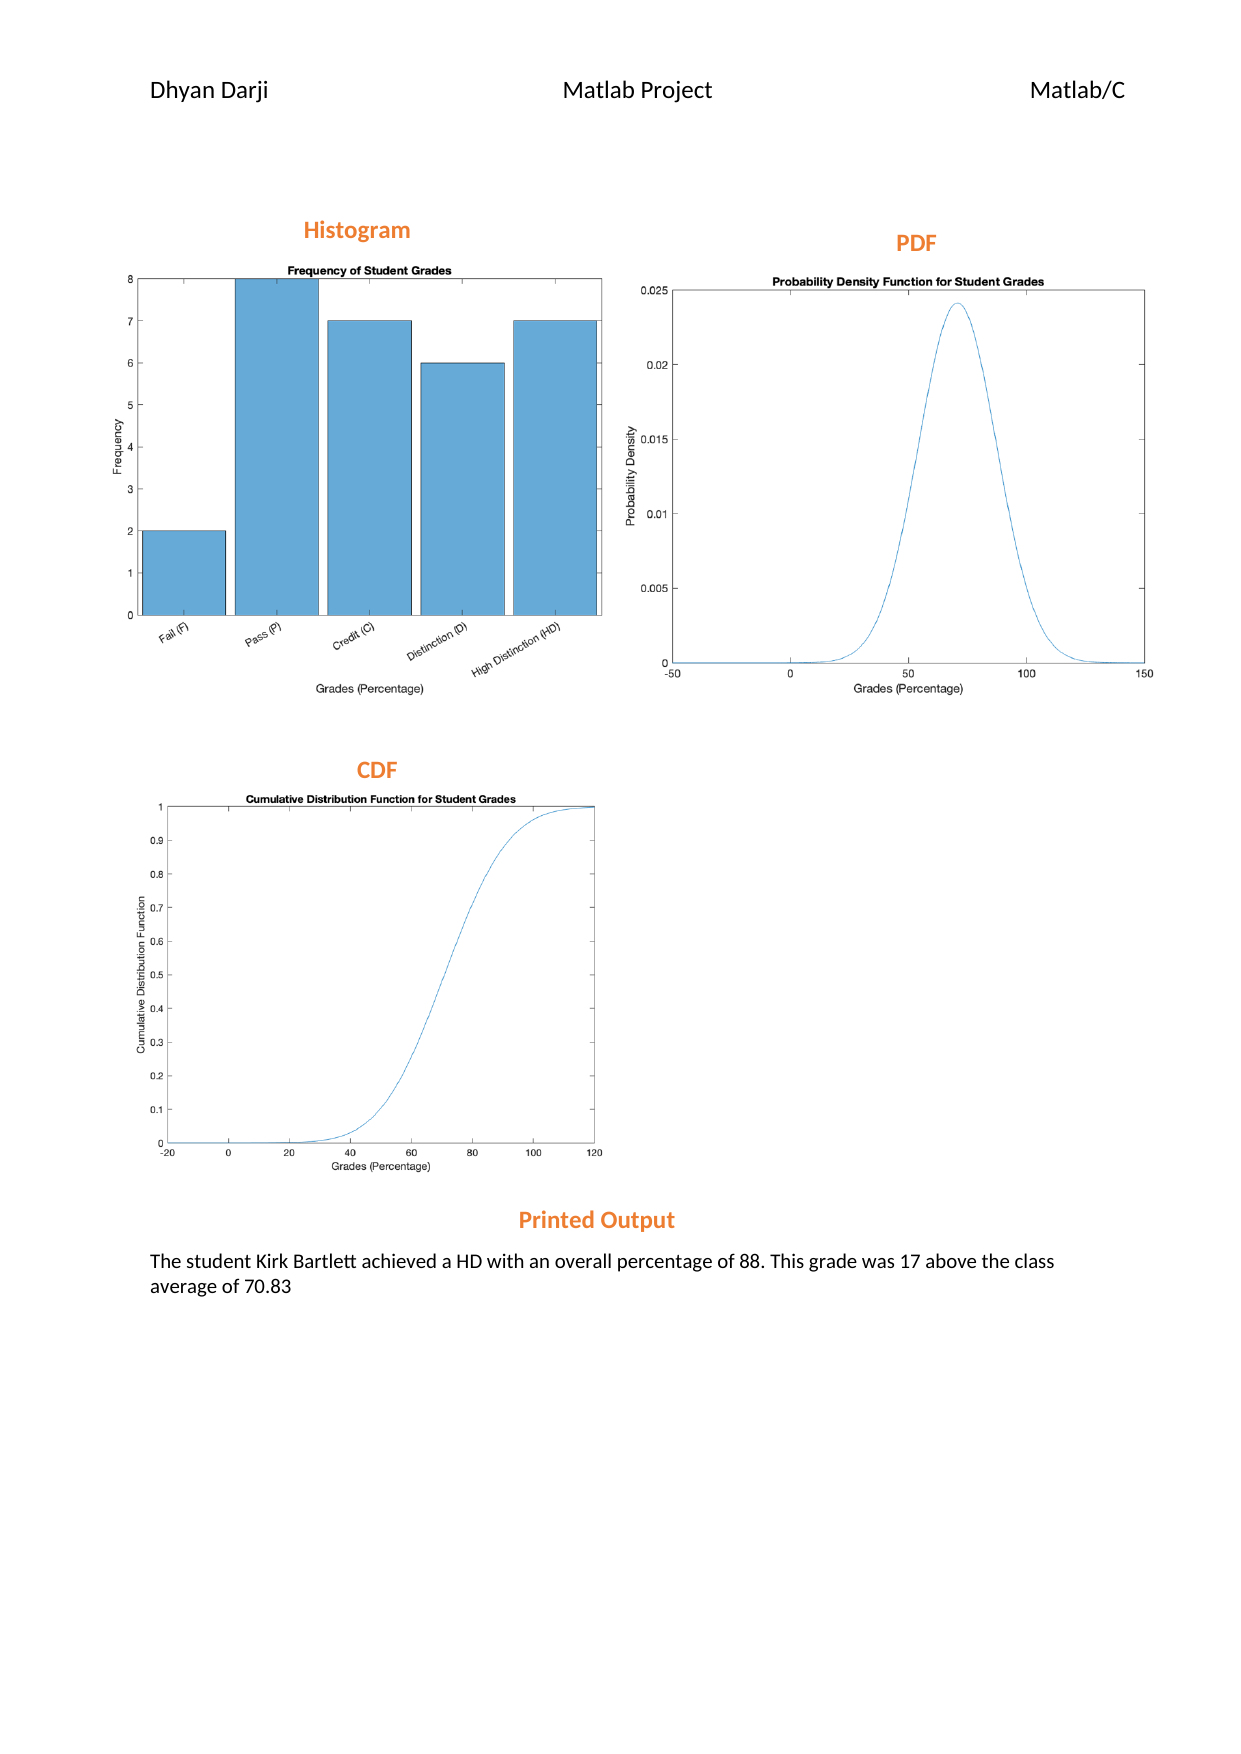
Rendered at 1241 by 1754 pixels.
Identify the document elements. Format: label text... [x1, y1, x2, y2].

picture [111, 265, 603, 696]
picture [624, 275, 1154, 696]
text The student Kirk Bartlett achieved a HD with an overall percentage of 88. This grade was 17 above the class average of 70.83 [150, 1248, 1090, 1299]
picture [135, 793, 603, 1173]
